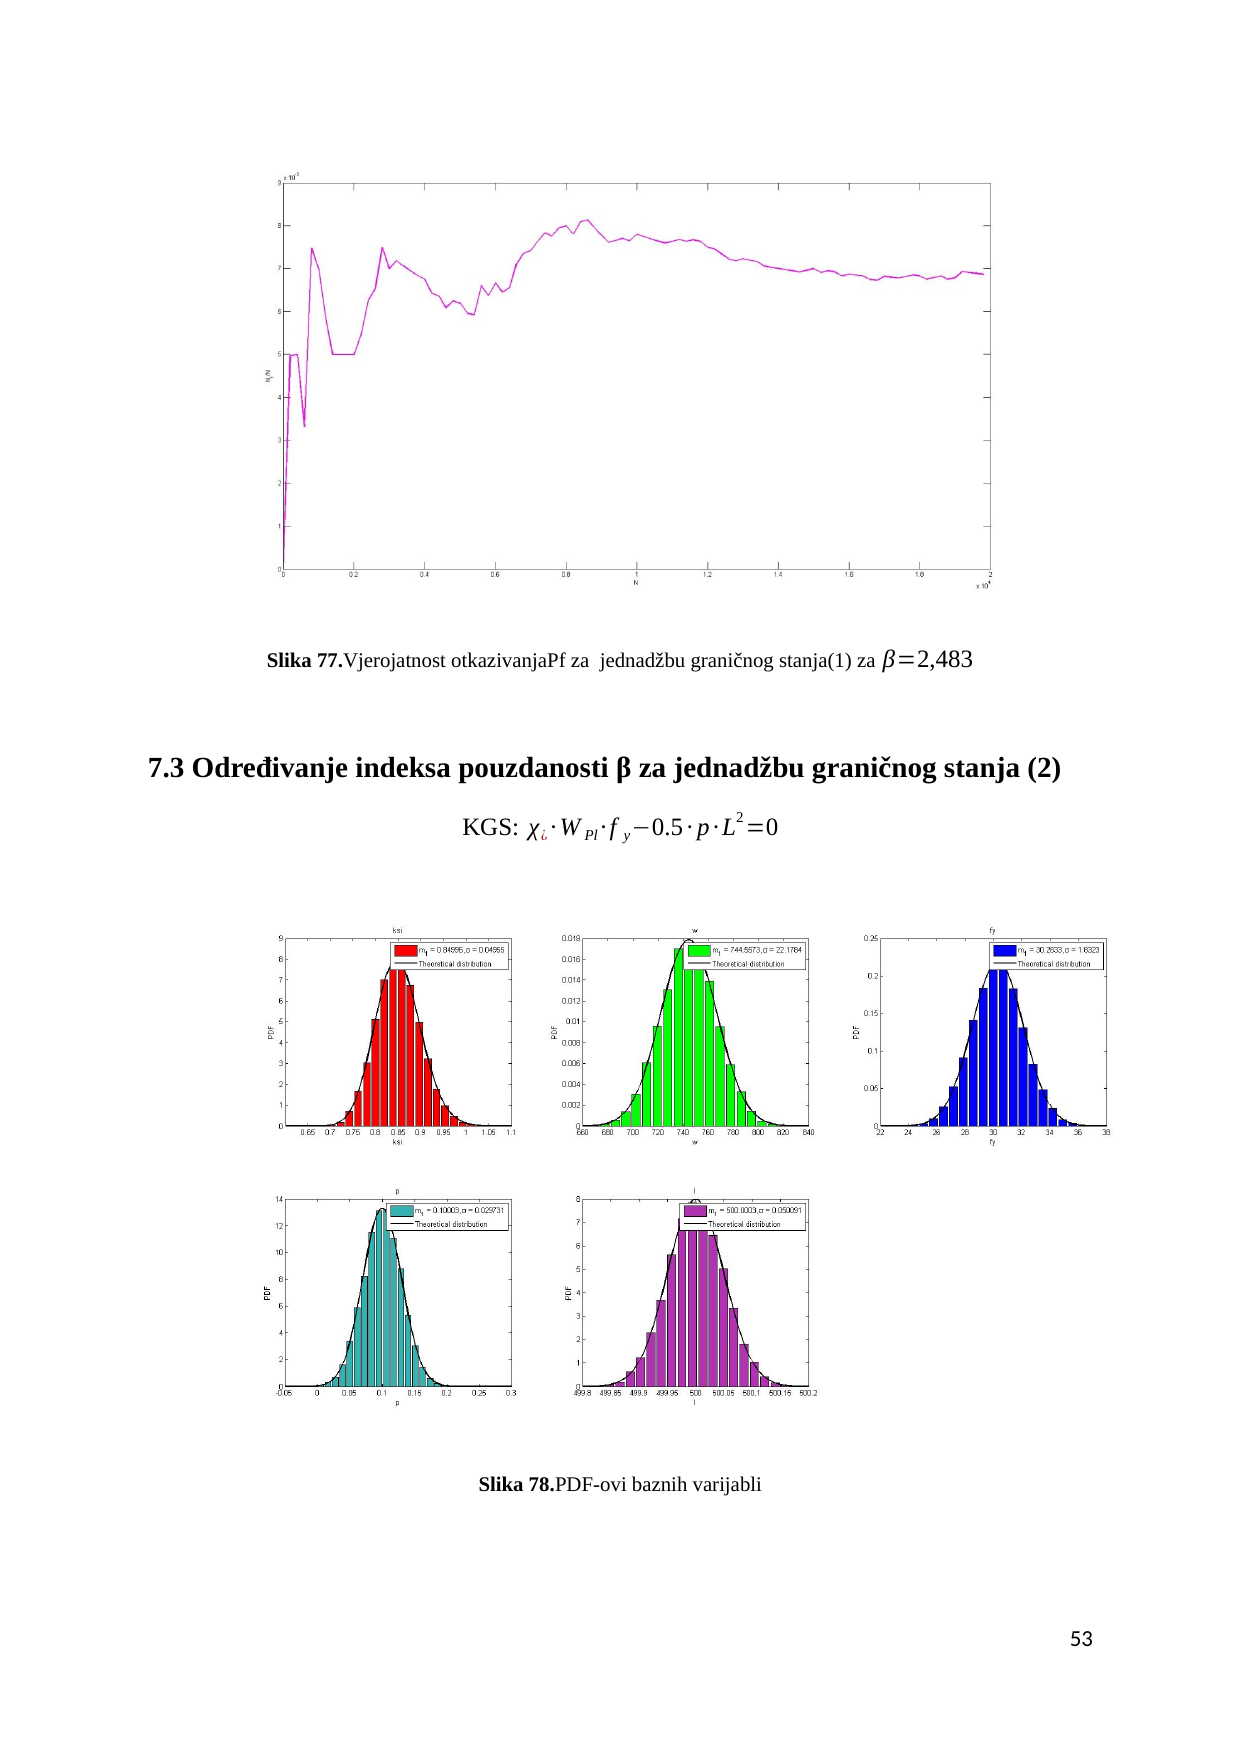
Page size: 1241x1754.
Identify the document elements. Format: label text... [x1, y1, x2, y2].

text Slika 77.Vjerojatnost otkazivanjaPf za jednadžbu graničnog stanja(1) za [148, 646, 1093, 673]
text KGS: [148, 809, 1093, 844]
picture [164, 147, 1077, 621]
text Slika 78.PDF-ovi baznih varijabli [148, 1472, 1093, 1496]
picture [147, 897, 1207, 1447]
subtitle 7.3 Određivanje indeksa pouzdanosti β za jednadžbu graničnog stanja (2) [148, 750, 1093, 784]
